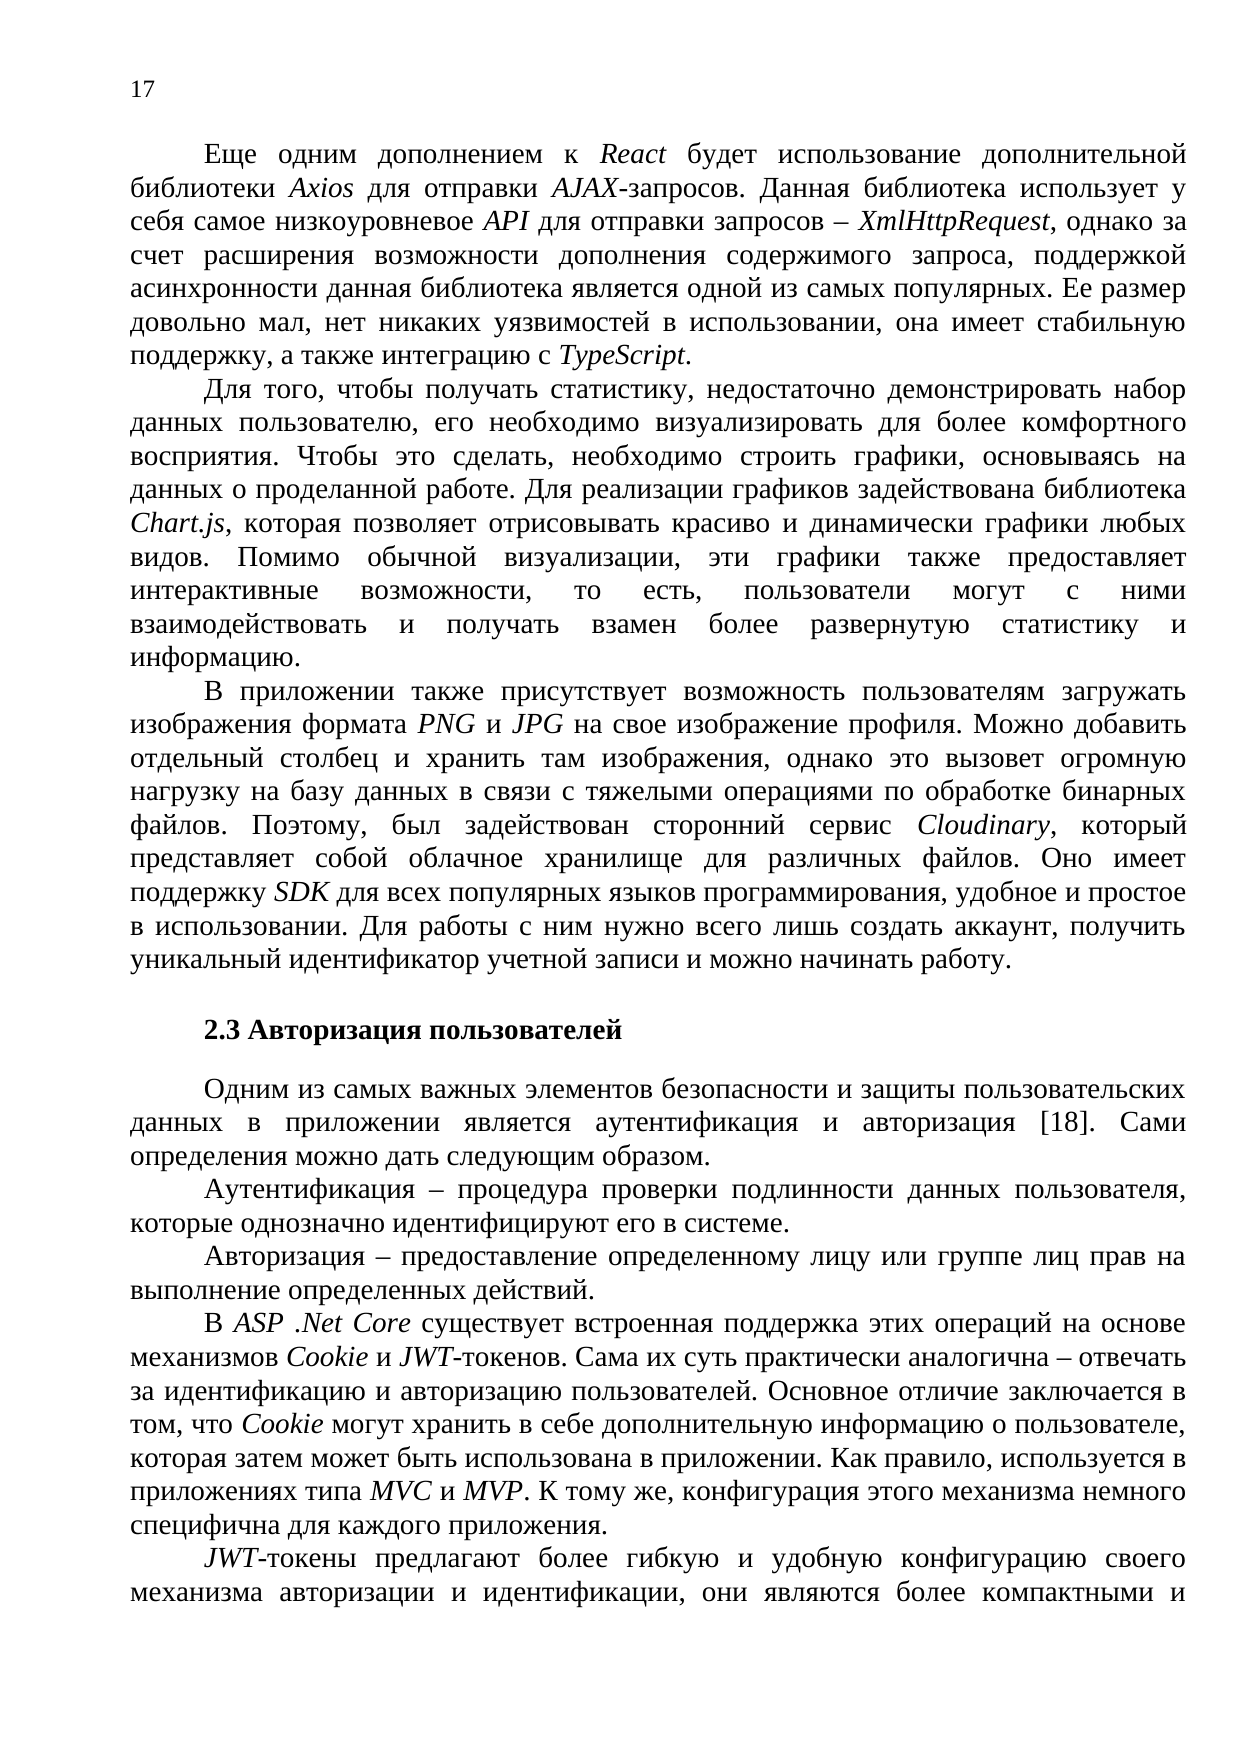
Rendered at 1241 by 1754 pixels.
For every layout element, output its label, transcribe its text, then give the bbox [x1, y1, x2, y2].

text В приложении также присутствует возможность пользователям загружать изображения формата PNG и JPG на свое изображение профиля. Можно добавить отдельный столбец и хранить там изображения, однако это вызовет огромную нагрузку на базу данных в связи с тяжелыми операциями по обработке бинарных файлов. Поэтому, был задействован сторонний сервис Cloudinary, который представляет собой облачное хранилище для различных файлов. Оно имеет поддержку SDK для всех популярных языков программирования, удобное и простое в использовании. Для работы с ним нужно всего лишь создать аккаунт, получить уникальный идентификатор учетной записи и можно начинать работу. [130, 673, 1187, 975]
text Для того, чтобы получать статистику, недостаточно демонстрировать набор данных пользователю, его необходимо визуализировать для более комфортного восприятия. Чтобы это сделать, необходимо строить графики, основываясь на данных о проделанной работе. Для реализации графиков задействована библиотека Chart.js, которая позволяет отрисовывать красиво и динамически графики любых видов. Помимо обычной визуализации, эти графики также предоставляет интерактивные возможности, то есть, пользователи могут с ними взаимодействовать и получать взамен более развернутую статистику и информацию. [130, 371, 1187, 673]
text В ASP .Net Core существует встроенная поддержка этих операций на основе механизмов Cookie и JWT-токенов. Сама их суть практически аналогична – отвечать за идентификацию и авторизацию пользователей. Основное отличие заключается в том, что Cookie могут хранить в себе дополнительную информацию о пользователе, которая затем может быть использована в приложении. Как правило, используется в приложениях типа MVC и MVP. К тому же, конфигурация этого механизма немного специфична для каждого приложения. [130, 1306, 1187, 1540]
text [130, 1540, 1187, 1607]
text Авторизация – предоставление определенному лицу или группе лиц прав на выполнение определенных действий. [130, 1238, 1187, 1306]
text Аутентификация – процедура проверки подлинности данных пользователя, которые однозначно идентифицируют его в системе. [130, 1171, 1187, 1238]
list Авторизация пользователей [130, 1012, 1187, 1046]
text Еще одним дополнением к React будет использование дополнительной библиотеки Axios для отправки AJAX-запросов. Данная библиотека использует у себя самое низкоуровневое API для отправки запросов – XmlHttpRequest, однако за счет расширения возможности дополнения содержимого запроса, поддержкой асинхронности данная библиотека является одной из самых популярных. Ее размер довольно мал, нет никаких уязвимостей в использовании, она имеет стабильную поддержку, а также интеграцию с TypeScript. [130, 136, 1187, 371]
text Одним из самых важных элементов безопасности и защиты пользовательских данных в приложении является аутентификация и авторизация [18]. Сами определения можно дать следующим образом. [130, 1071, 1187, 1171]
